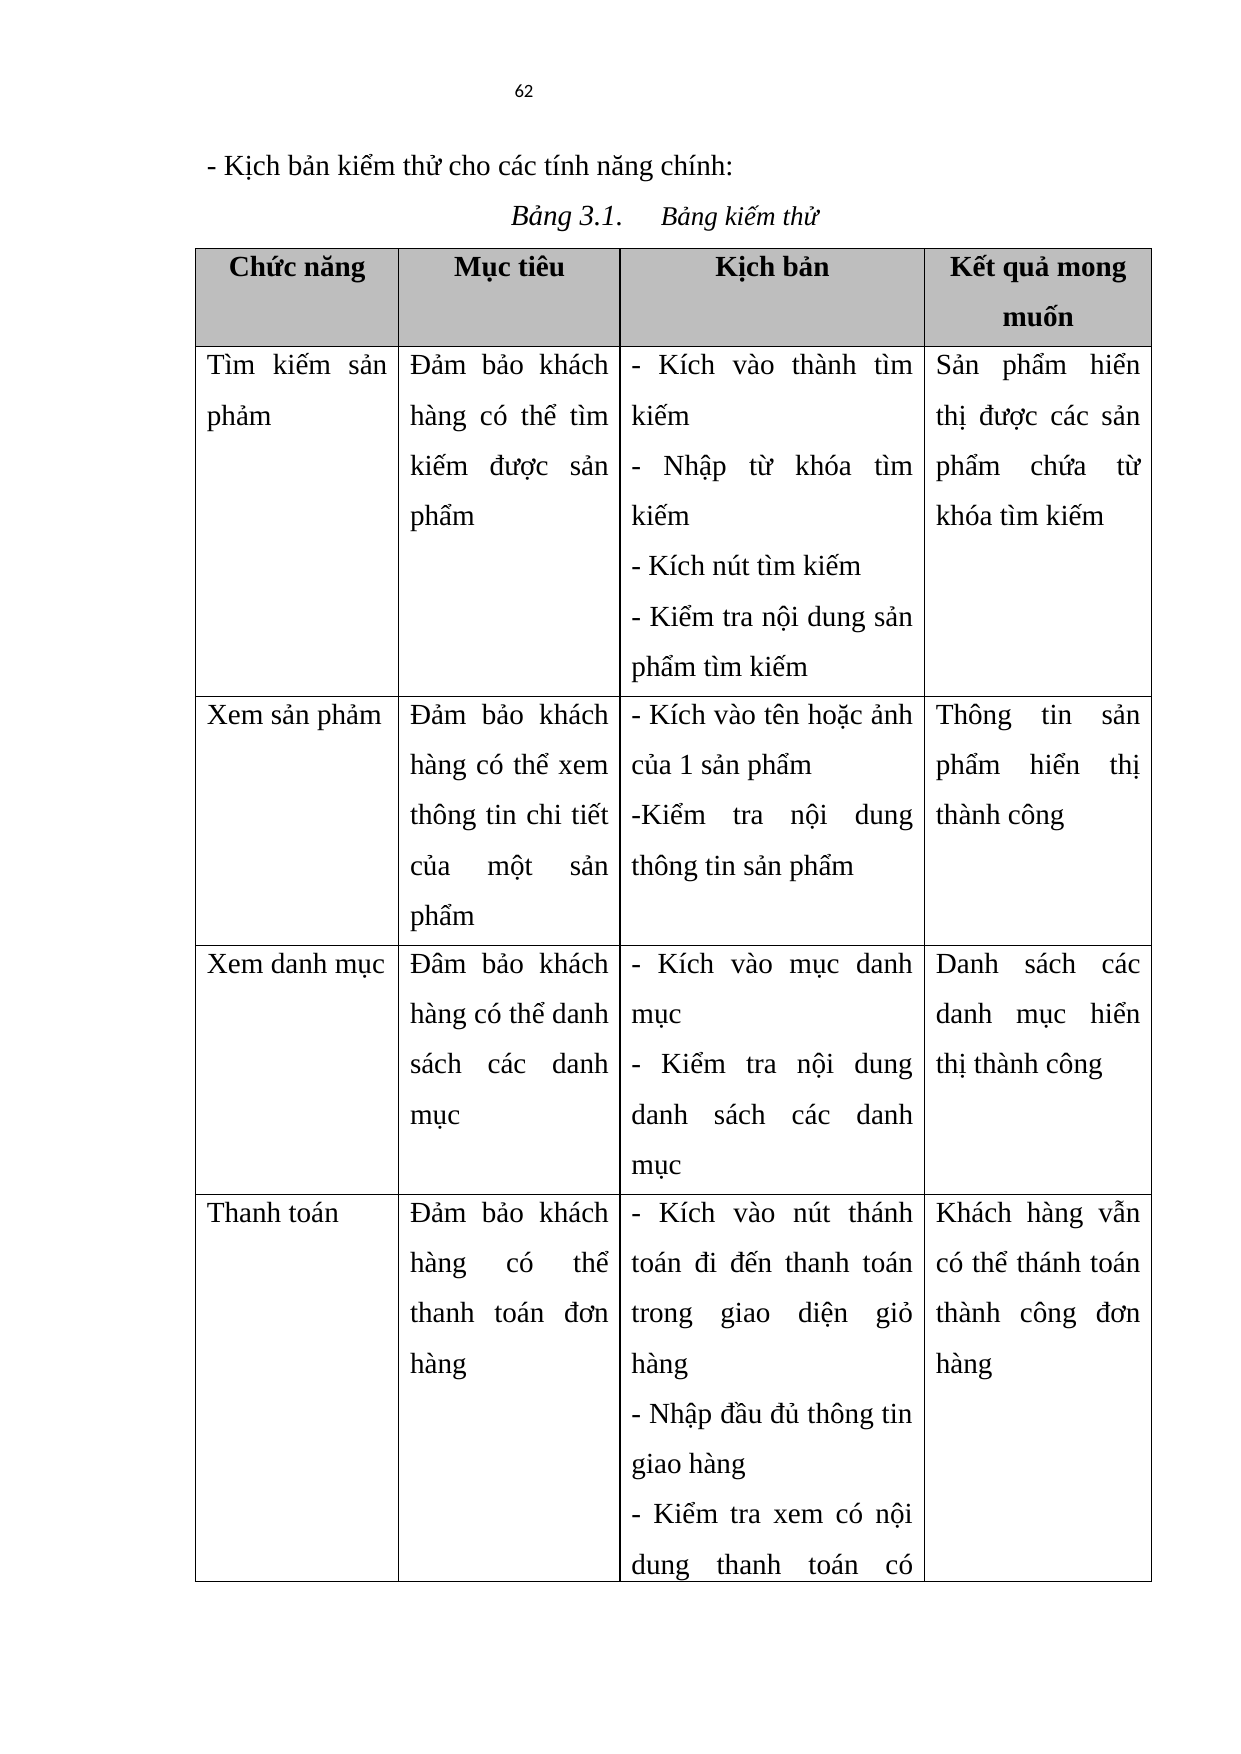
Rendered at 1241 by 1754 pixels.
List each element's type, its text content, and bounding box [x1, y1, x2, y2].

table_header Kết quả mong muốn [925, 249, 1151, 346]
table_header Mục tiêu [399, 249, 619, 346]
table_cell Danh sách các danh mục hiển thị thành công [925, 946, 1151, 1194]
table_cell - Kích vào thành tìm kiếm - Nhập từ khóa tìm kiếm - Kích nút tìm kiếm - Kiểm tra nội dung sản phẩm tìm kiếm [621, 347, 924, 696]
table_cell Đảm bảo khách hàng có thể tìm kiếm được sản phẩm [399, 347, 619, 696]
list Bảng kiếm thử [207, 198, 1122, 231]
table_cell Xem danh mục [196, 946, 398, 1194]
table_cell Đâm bảo khách hàng có thể danh sách các danh mục [399, 946, 619, 1194]
table_header Kịch bản [621, 249, 924, 346]
table_cell - Kích vào mục danh mục - Kiểm tra nội dung danh sách các danh mục [621, 946, 924, 1194]
table_cell Sản phẩm hiển thị được các sản phẩm chứa từ khóa tìm kiếm [925, 347, 1151, 696]
table_cell Đảm bảo khách hàng có thể xem thông tin chi tiết của một sản phẩm [399, 697, 619, 945]
text - Kịch bản kiểm thử cho các tính năng chính: [207, 148, 1122, 181]
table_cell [925, 1195, 1151, 1581]
table_header Chức năng [196, 249, 398, 346]
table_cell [399, 1195, 619, 1581]
table_cell Thanh toán [196, 1195, 398, 1581]
table_cell Tìm kiếm sản phảm [196, 347, 398, 696]
table_cell Xem sản phảm [196, 697, 398, 945]
table_cell Thông tin sản phẩm hiển thị thành công [925, 697, 1151, 945]
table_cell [621, 1195, 924, 1581]
table_cell - Kích vào tên hoặc ảnh của 1 sản phẩm -Kiểm tra nội dung thông tin sản phẩm [621, 697, 924, 945]
